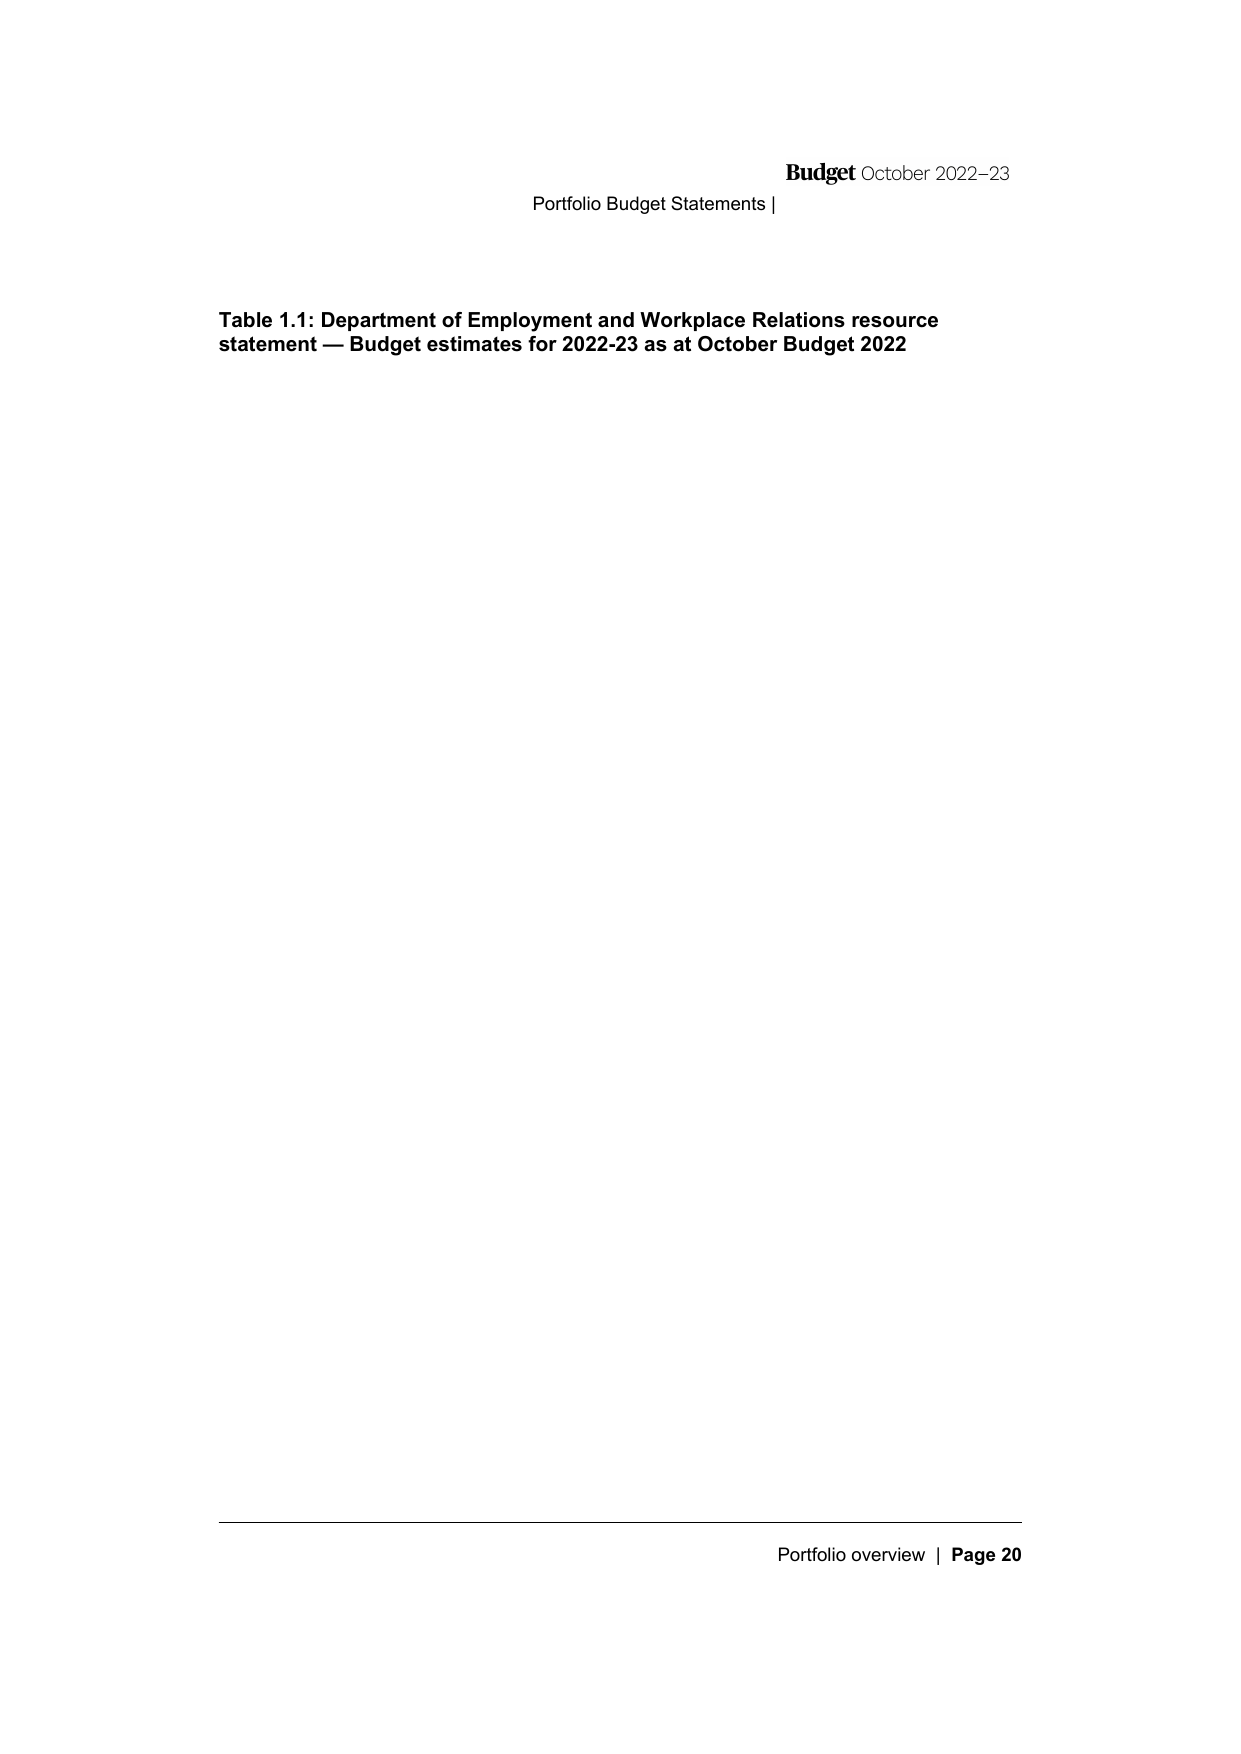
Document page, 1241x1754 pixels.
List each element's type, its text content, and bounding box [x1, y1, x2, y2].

subtitle Table 1.1: Department of Employment and Workplace Relations resource statement — Budget estimates for 2022-23 as at October Budget 2022 [218, 308, 1022, 356]
picture [786, 157, 1009, 186]
